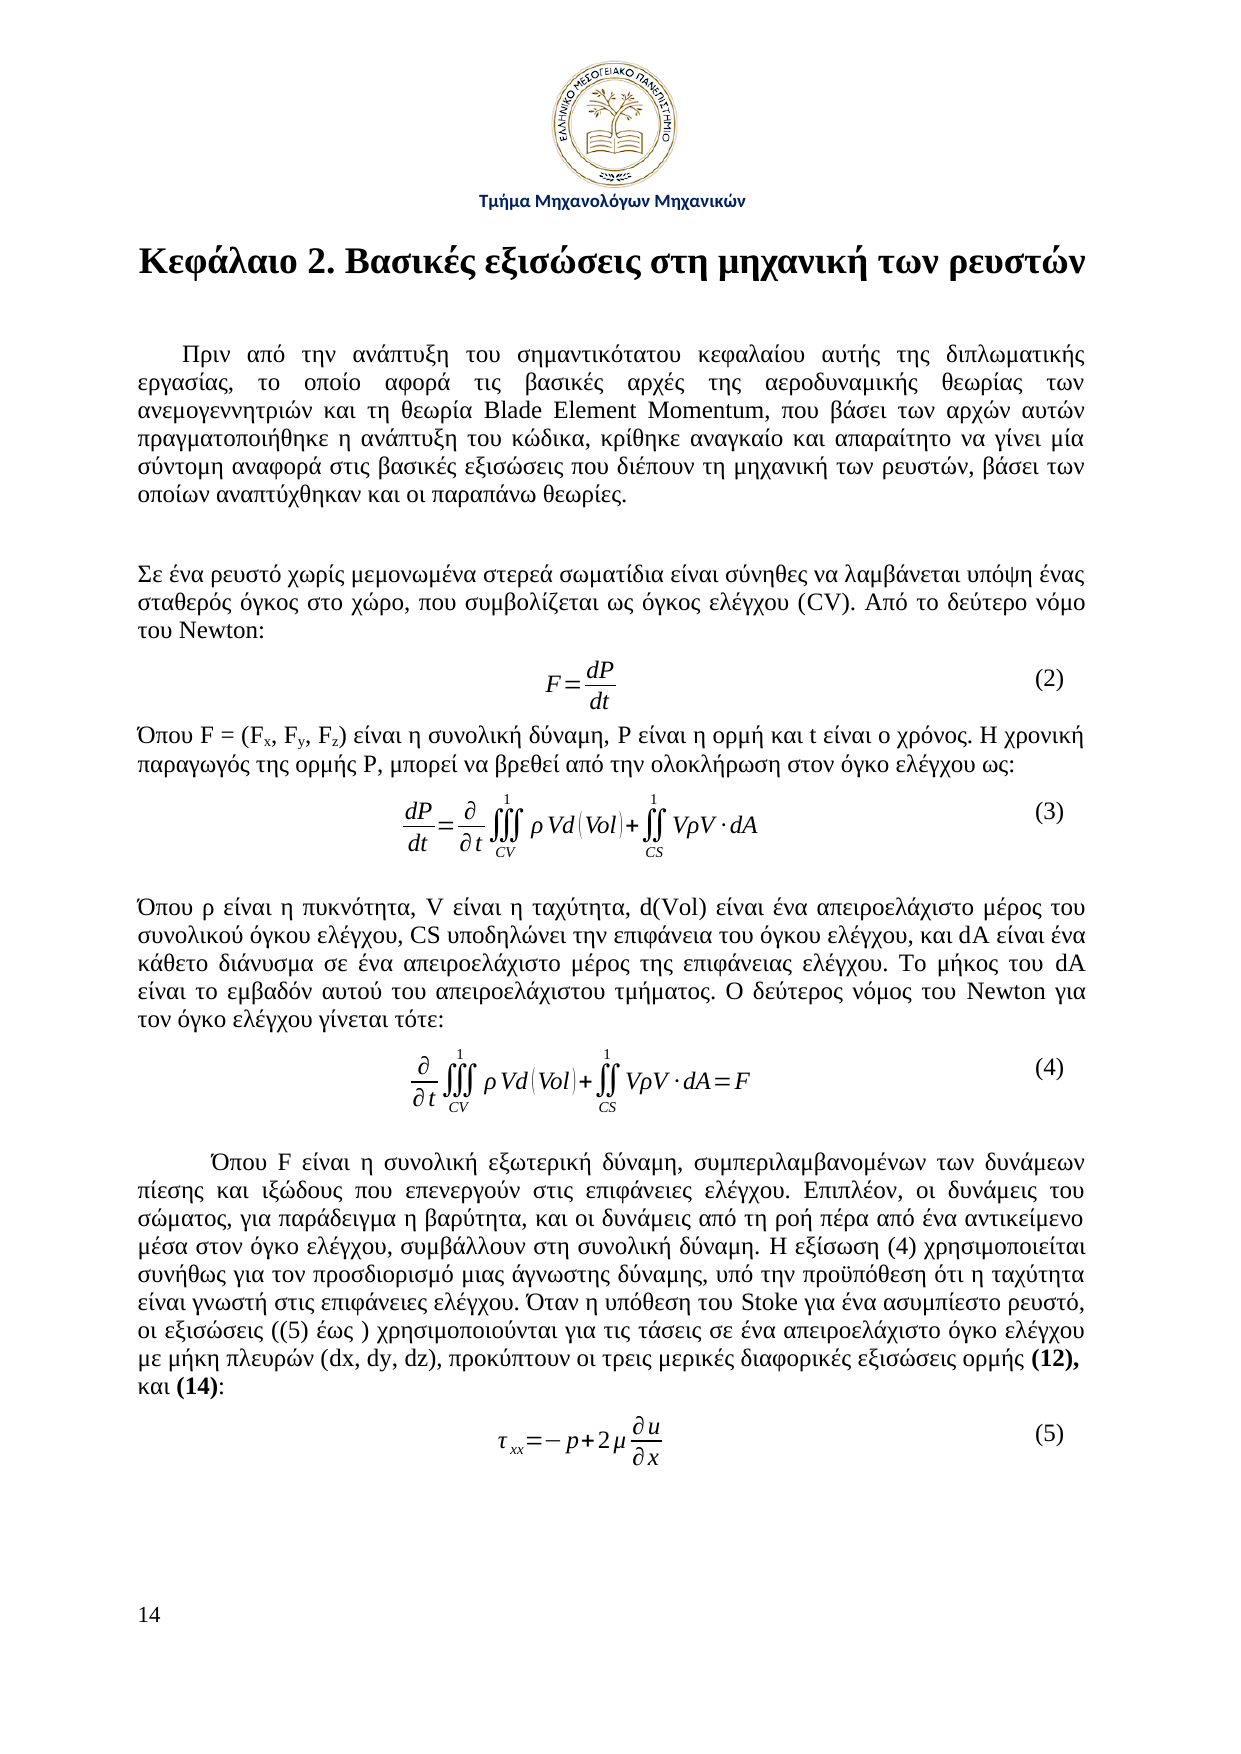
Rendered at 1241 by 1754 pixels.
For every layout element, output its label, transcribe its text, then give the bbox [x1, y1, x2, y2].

picture [547, 58, 678, 189]
text Όπου ρ είναι η πυκνότητα, V είναι η ταχύτητα, d(Vol) είναι ένα απειροελάχιστο μέρος του συνολικού όγκου ελέγχου, CS υποδηλώνει την επιφάνεια του όγκου ελέγχου, και dA είναι ένα κάθετο διάνυσμα σε ένα απειροελάχιστο μέρος της επιφάνειας ελέγχου. Το μήκος του dA είναι το εμβαδόν αυτού του απειροελάχιστου τμήματος. Ο δεύτερος νόμος του Newton για τον όγκο ελέγχου γίνεται τότε: [137, 893, 1086, 1033]
text Όπου F είναι η συνολική εξωτερική δύναμη, συμπεριλαμβανομένων των δυνάμεων πίεσης και ιξώδους που επενεργούν στις επιφάνειες ελέγχου. Επιπλέον, οι δυνάμεις του σώματος, για παράδειγμα η βαρύτητα, και οι δυνάμεις από τη ροή πέρα από ένα αντικείμενο μέσα στον όγκο ελέγχου, συμβάλλουν στη συνολική δύναμη. H εξίσωση (4) χρησιμοποιείται συνήθως για τον προσδιορισμό μιας άγνωστης δύναμης, υπό την προϋπόθεση ότι η ταχύτητα είναι γνωστή στις επιφάνειες ελέγχου. Όταν η υπόθεση του Stoke για ένα ασυμπίεστο ρευστό, οι εξισώσεις ((5) έως (10)) χρησιμοποιούνται για τις τάσεις σε ένα απειροελάχιστο όγκο ελέγχου με μήκη πλευρών (dx, dy, dz), προκύπτουν οι τρεις μερικές διαφορικές εξισώσεις ορμής (12), (13) και (14): [137, 1149, 1086, 1400]
table_header [138, 1412, 1023, 1471]
text Όπου F = (Fx, Fy, Fz) είναι η συνολική δύναμη, P είναι η ορμή και t είναι ο χρόνος. Η χρονική παραγωγός της ορμής P, μπορεί να βρεθεί από την ολοκλήρωση στον όγκο ελέγχου ως: [137, 722, 1086, 777]
table_header [138, 1045, 1023, 1142]
table_header (3) [1024, 790, 1127, 887]
subtitle Κεφάλαιο 2. Βασικές εξισώσεις στη μηχανική των ρευστών [137, 238, 1087, 281]
table_header (5) [1024, 1412, 1127, 1471]
table_header [138, 790, 1023, 887]
text Σε ένα ρευστό χωρίς μεμονωμένα στερεά σωματίδια είναι σύνηθες να λαμβάνεται υπόψη ένας σταθερός όγκος στο χώρο, που συμβολίζεται ως όγκος ελέγχου (CV). Από το δεύτερο νόμο του Newton: [137, 560, 1086, 644]
table_header [138, 657, 1023, 716]
text Πριν από την ανάπτυξη του σημαντικότατου κεφαλαίου αυτής της διπλωματικής εργασίας, το οποίο αφορά τις βασικές αρχές της αεροδυναμικής θεωρίας των ανεμογεννητριών και τη θεωρία Blade Element Momentum, που βάσει των αρχών αυτών πραγματοποιήθηκε η ανάπτυξη του κώδικα, κρίθηκε αναγκαίο και απαραίτητο να γίνει μία σύντομη αναφορά στις βασικές εξισώσεις που διέπουν τη μηχανική των ρευστών, βάσει των οποίων αναπτύχθηκαν και οι παραπάνω θεωρίες. [137, 340, 1086, 508]
table_header (2) [1024, 657, 1127, 716]
table_header (4) [1024, 1045, 1127, 1142]
